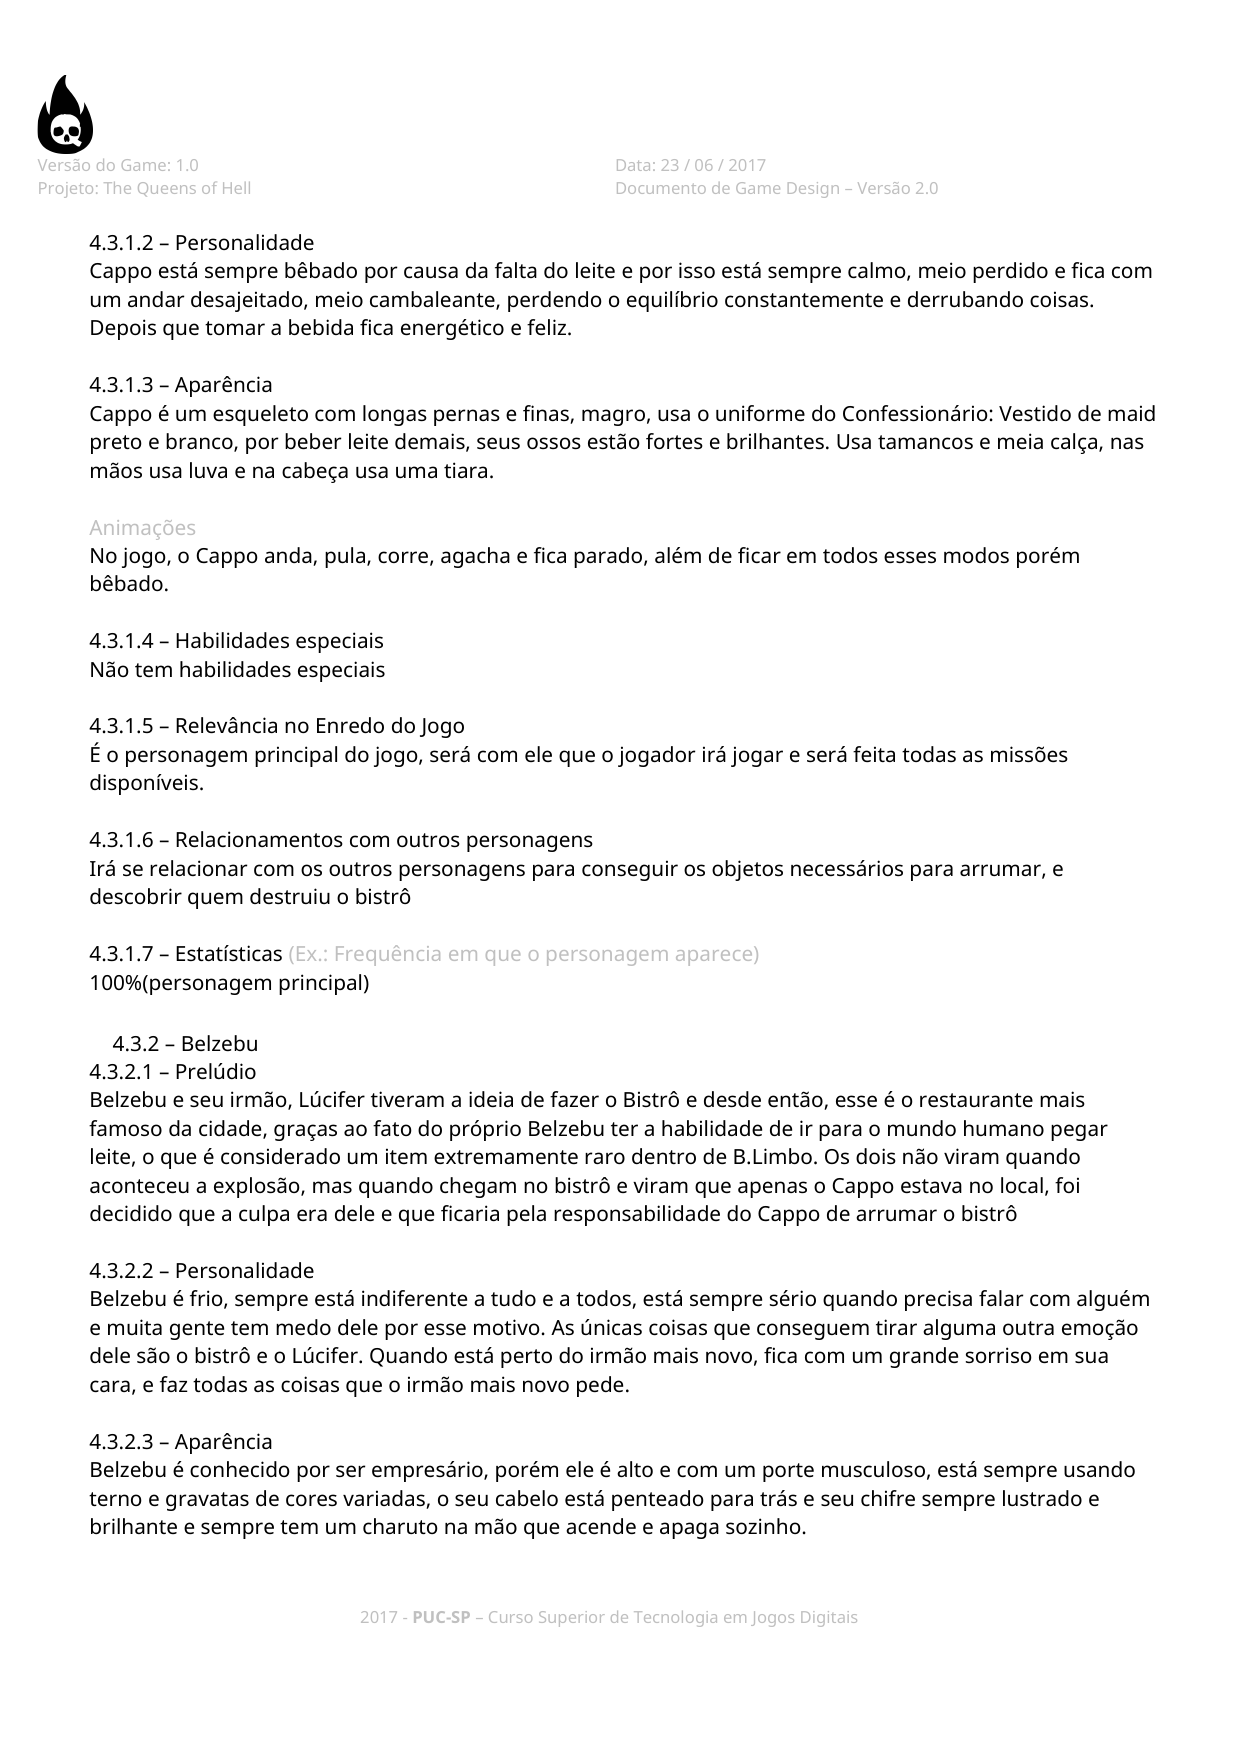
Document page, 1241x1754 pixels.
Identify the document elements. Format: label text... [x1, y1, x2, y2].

picture [37, 75, 93, 154]
